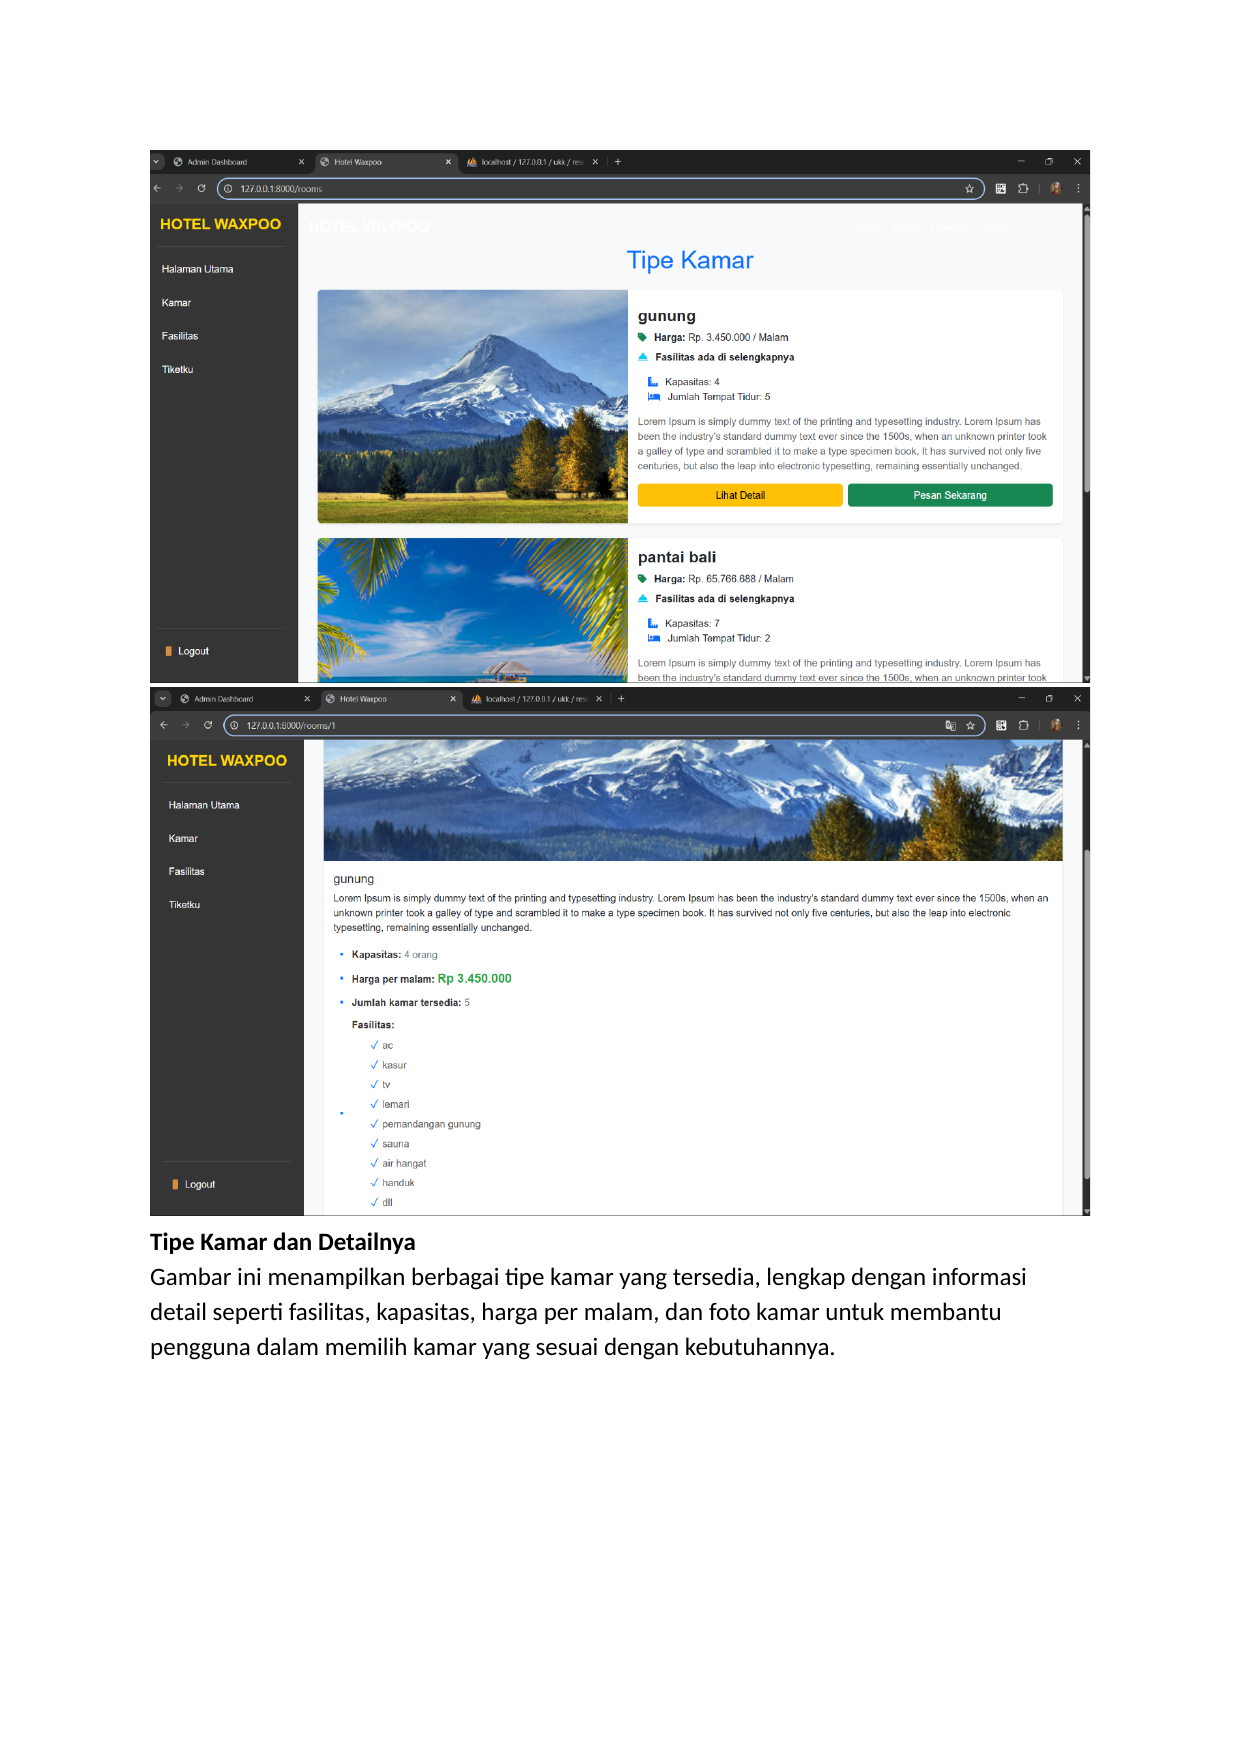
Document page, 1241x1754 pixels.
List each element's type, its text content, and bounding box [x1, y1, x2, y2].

text Halaman Admin Gambar ini menunjukkan tampilan halaman admin yang berfungsi untuk mengecek, memantau, dan mencari data-data pemesan secara real-time. Fitur pencarian dan filter memudahkan admin dalam mengelola data pengguna dengan lebih efisien. CRUD Kompleks Gambar ini merupakan representasi dari implementasi fitur CRUD (Create, Read, Update, Delete) yang kompleks. Fitur ini memungkinkan pengelolaan data secara penuh, termasuk validasi input, feedback sistem, serta pengolahan data berbasis database. Halaman Utama (Depan) Gambar ini memperlihatkan tampilan awal atau halaman utama dari sistem. Halaman ini berisi pengantar dan akses ke berbagai bagian penting dari sistem, seperti pemesanan kamar, informasi kamar, dan login. Halaman Login dan Hasil Tiket Pada gambar ini terdapat dua bagian: halaman login yang digunakan untuk proses autentikasi pengguna sebelum mengakses sistem, serta halaman hasil tiket yang menampilkan data tiket yang telah berhasil dibuat oleh pengguna. Tipe Kamar dan Detailnya Gambar ini menampilkan berbagai tipe kamar yang tersedia, lengkap dengan informasi detail seperti fasilitas, kapasitas, harga per malam, dan foto kamar untuk membantu pengguna dalam memilih kamar yang sesuai dengan kebutuhannya. [150, 1216, 1090, 1362]
picture [150, 687, 1091, 1216]
picture [150, 150, 1091, 683]
